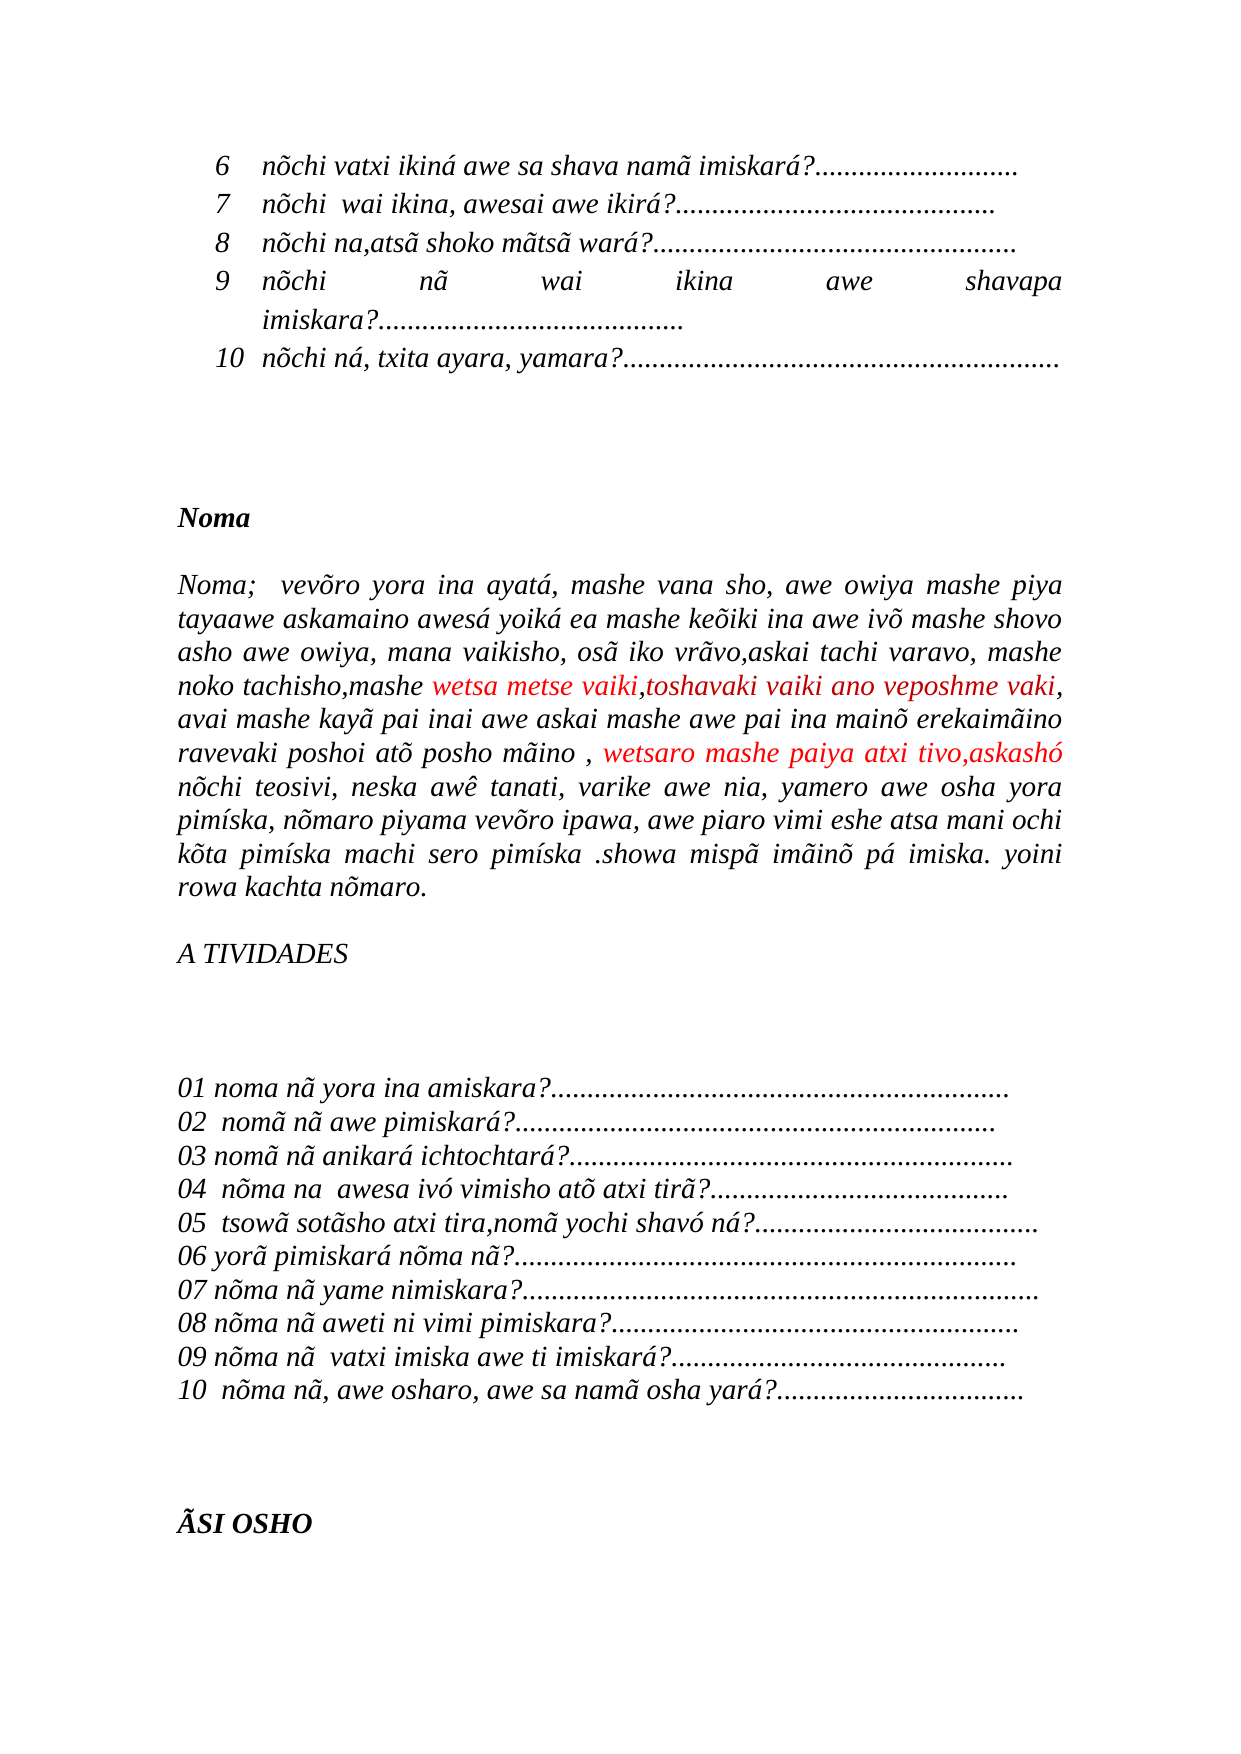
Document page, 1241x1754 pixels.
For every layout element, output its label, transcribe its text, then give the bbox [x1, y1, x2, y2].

text Noma [177, 500, 1063, 534]
list nõchi vatxi ikiná awe sa shava namã imiskará?............................ [215, 148, 1063, 181]
text 09 nõma nã vatxi imiska awe ti imiskará?.............................................. [177, 1339, 1063, 1372]
list nõchi wai ikina, awesai awe ikirá?............................................ [215, 186, 1063, 220]
text ÃSI OSHO [177, 1507, 1063, 1540]
text 10 nõma nã, awe osharo, awe sa namã osha yará?.................................. [177, 1372, 1063, 1406]
text 06 yorã pimiskará nõma nã?..................................................................... [177, 1238, 1063, 1272]
list nõchi ná, txita ayara, yamara?............................................................ [215, 340, 1063, 374]
text 04 nõma na awesa ivó vimisho atõ atxi tirã?......................................... [177, 1171, 1063, 1205]
text 07 nõma nã yame nimiskara?....................................................................... [177, 1272, 1063, 1305]
text A TIVIDADES [177, 936, 1063, 970]
list nõchi nã wai ikina awe shavapa imiskara?.......................................... [215, 263, 1063, 335]
text Noma; vevõro yora ina ayatá, mashe vana sho, awe owiya mashe piya tayaawe askamaino awesá yoiká ea mashe keõiki ina awe ivõ mashe shovo asho awe owiya, mana vaikisho, osã iko vrãvo,askai tachi varavo, mashe noko tachisho,mashe wetsa metse vaiki,toshavaki vaiki ano veposhme vaki, avai mashe kayã pai inai awe askai mashe awe pai ina mainõ erekaimãino ravevaki poshoi atõ posho mãino , wetsaro mashe paiya atxi tivo,askashó nõchi teosivi, neska awê tanati, varike awe nia, yamero awe osha yora pimíska, nõmaro piyama vevõro ipawa, awe piaro vimi eshe atsa mani ochi kõta pimíska machi sero pimíska .showa mispã imãinõ pá imiska. yoini rowa kachta nõmaro. [177, 567, 1063, 903]
text 05 tsowã sotãsho atxi tira,nomã yochi shavó ná?....................................... [177, 1205, 1063, 1238]
text 02 nomã nã awe pimiskará?.................................................................. [177, 1104, 1063, 1138]
text 01 noma nã yora ina amiskara?............................................................... [177, 1071, 1063, 1104]
list nõchi na,atsã shoko mãtsã wará?.................................................. [215, 225, 1063, 258]
text 08 nõma nã aweti ni vimi pimiskara?........................................................ [177, 1305, 1063, 1339]
text 03 nomã nã anikará ichtochtará?............................................................. [177, 1138, 1063, 1171]
